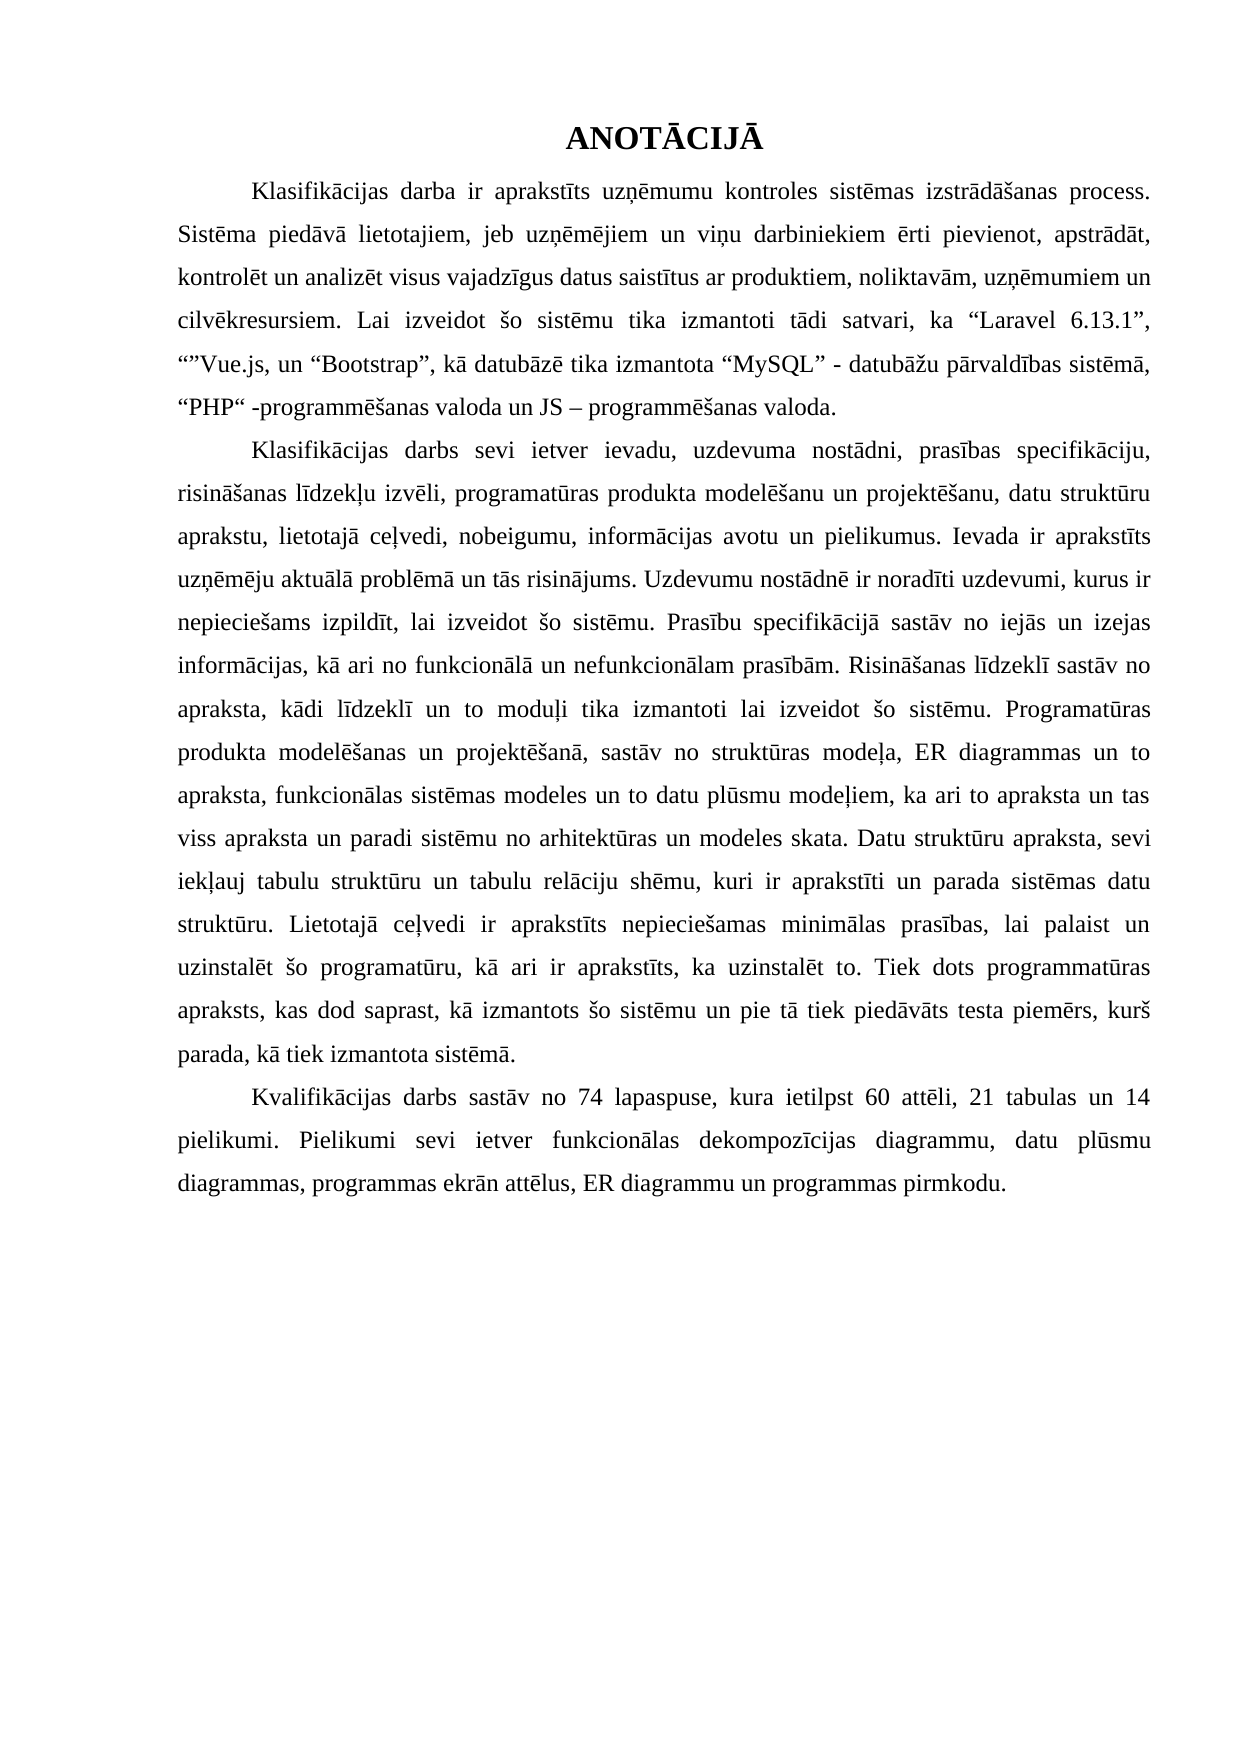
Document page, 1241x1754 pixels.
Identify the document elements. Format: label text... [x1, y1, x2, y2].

text Kvalifikācijas darbs sastāv no 74 lapaspuse, kura ietilpst 60 attēli, 21 tabulas un 14 pielikumi. Pielikumi sevi ietver funkcionālas dekompozīcijas diagrammu, datu plūsmu diagrammas, programmas ekrān attēlus, ER diagrammu un programmas pirmkodu. [177, 1082, 1152, 1197]
text Klasifikācijas darba ir aprakstīts uzņēmumu kontroles sistēmas izstrādāšanas process. Sistēma piedāvā lietotajiem, jeb uzņēmējiem un viņu darbiniekiem ērti pievienot, apstrādāt, kontrolēt un analizēt visus vajadzīgus datus saistītus ar produktiem, noliktavām, uzņēmumiem un cilvēkresursiem. Lai izveidot šo sistēmu tika izmantoti tādi satvari, ka “Laravel 6.13.1”, “”Vue.js, un “Bootstrap”, kā datubāzē tika izmantota “MySQL” - datubāžu pārvaldības sistēmā, “PHP“ -programmēšanas valoda un JS – programmēšanas valoda. [177, 176, 1152, 421]
text Klasifikācijas darbs sevi ietver ievadu, uzdevuma nostādni, prasības specifikāciju, risināšanas līdzekļu izvēli, programatūras produkta modelēšanu un projektēšanu, datu struktūru aprakstu, lietotajā ceļvedi, nobeigumu, informācijas avotu un pielikumus. Ievada ir aprakstīts uzņēmēju aktuālā problēmā un tās risinājums. Uzdevumu nostādnē ir noradīti uzdevumi, kurus ir nepieciešams izpildīt, lai izveidot šo sistēmu. Prasību specifikācijā sastāv no iejās un izejas informācijas, kā ari no funkcionālā un nefunkcionālam prasībām. Risināšanas līdzeklī sastāv no apraksta, kādi līdzeklī un to moduļi tika izmantoti lai izveidot šo sistēmu. Programatūras produkta modelēšanas un projektēšanā, sastāv no struktūras modeļa, ER diagrammas un to apraksta, funkcionālas sistēmas modeles un to datu plūsmu modeļiem, ka ari to apraksta un tas viss apraksta un paradi sistēmu no arhitektūras un modeles skata. Datu struktūru apraksta, sevi iekļauj tabulu struktūru un tabulu relāciju shēmu, kuri ir aprakstīti un parada sistēmas datu struktūru. Lietotajā ceļvedi ir aprakstīts nepieciešamas minimālas prasības, lai palaist un uzinstalēt šo programatūru, kā ari ir aprakstīts, ka uzinstalēt to. Tiek dots programmatūras apraksts, kas dod saprast, kā izmantots šo sistēmu un pie tā tiek piedāvāts testa piemērs, kurš parada, kā tiek izmantota sistēmā. [177, 435, 1152, 1067]
text ANOTĀCIJĀ [177, 118, 1152, 156]
